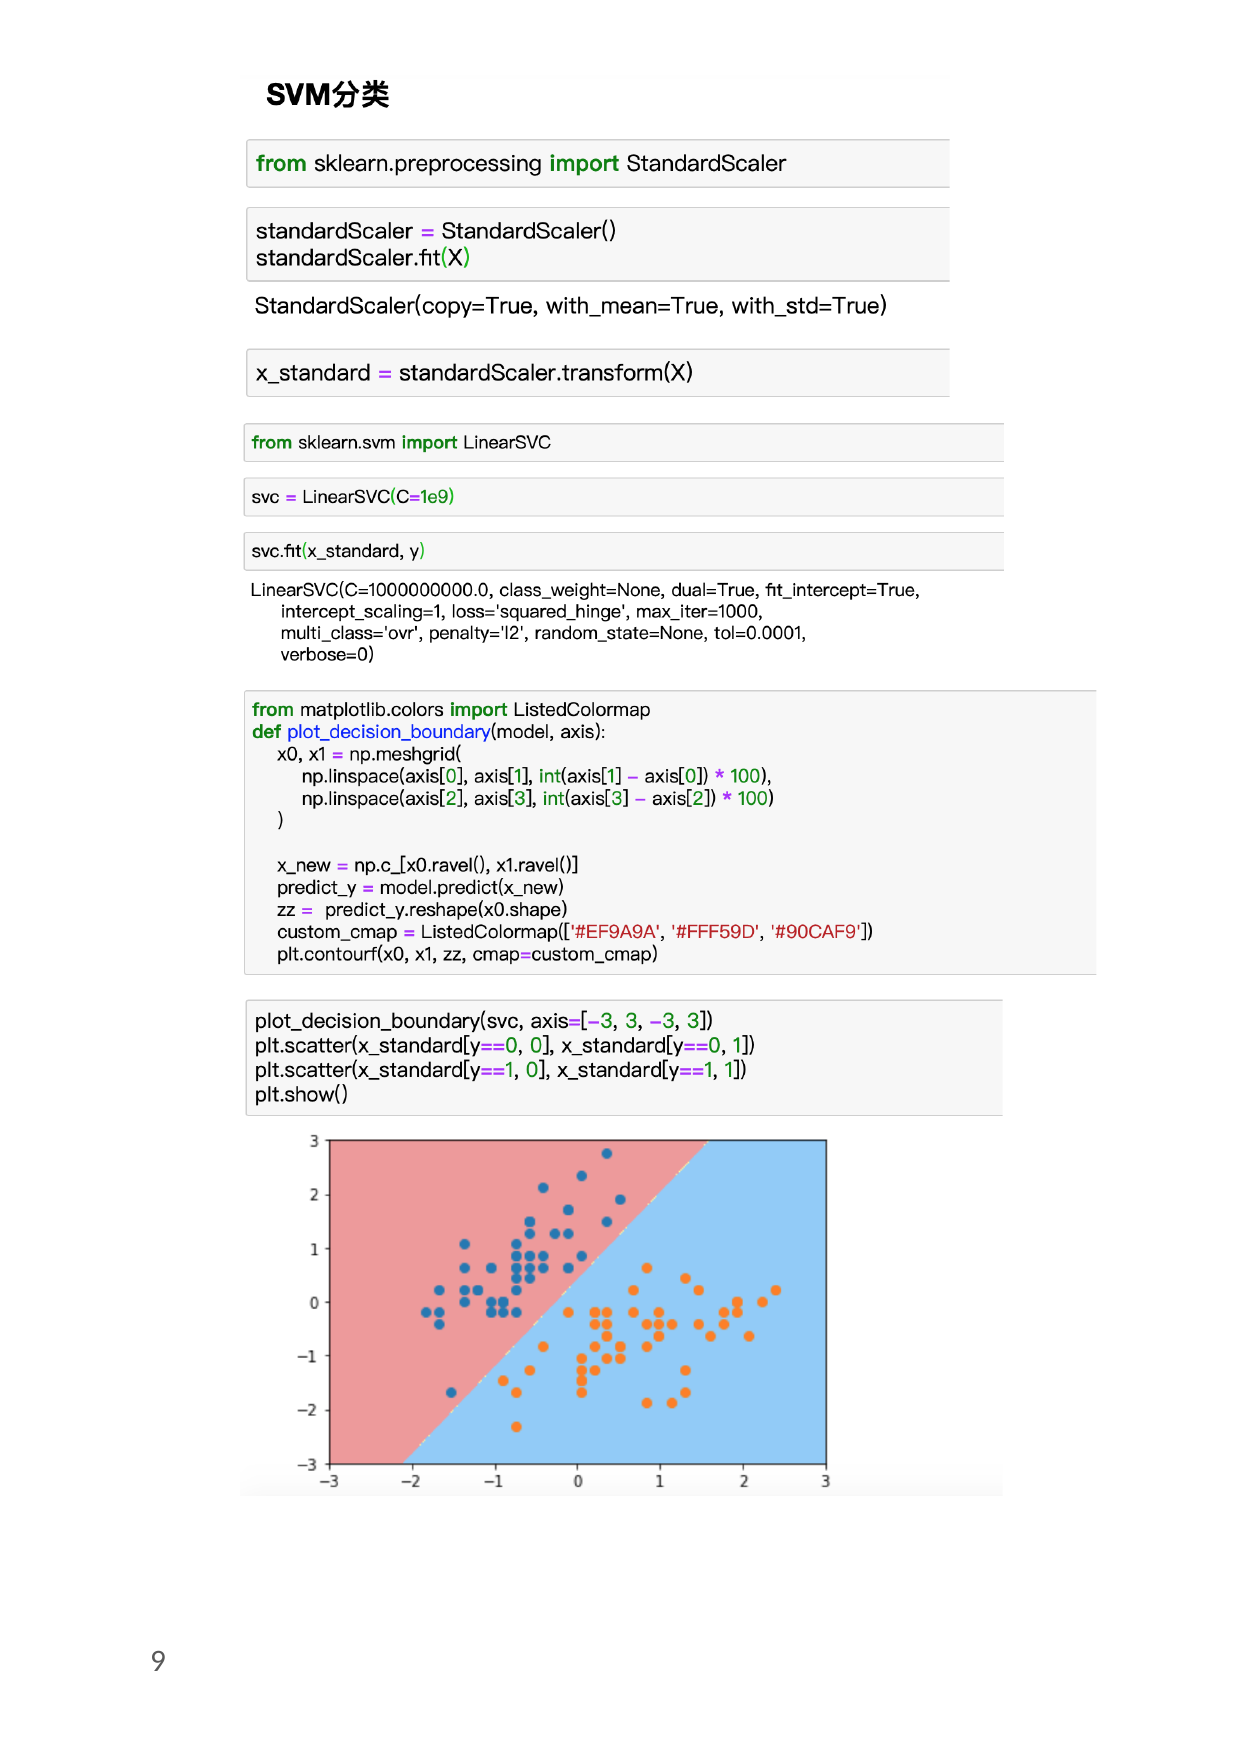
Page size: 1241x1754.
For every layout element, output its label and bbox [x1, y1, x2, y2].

picture [240, 994, 1003, 1496]
picture [240, 684, 1097, 980]
picture [240, 75, 950, 404]
picture [240, 419, 1004, 670]
